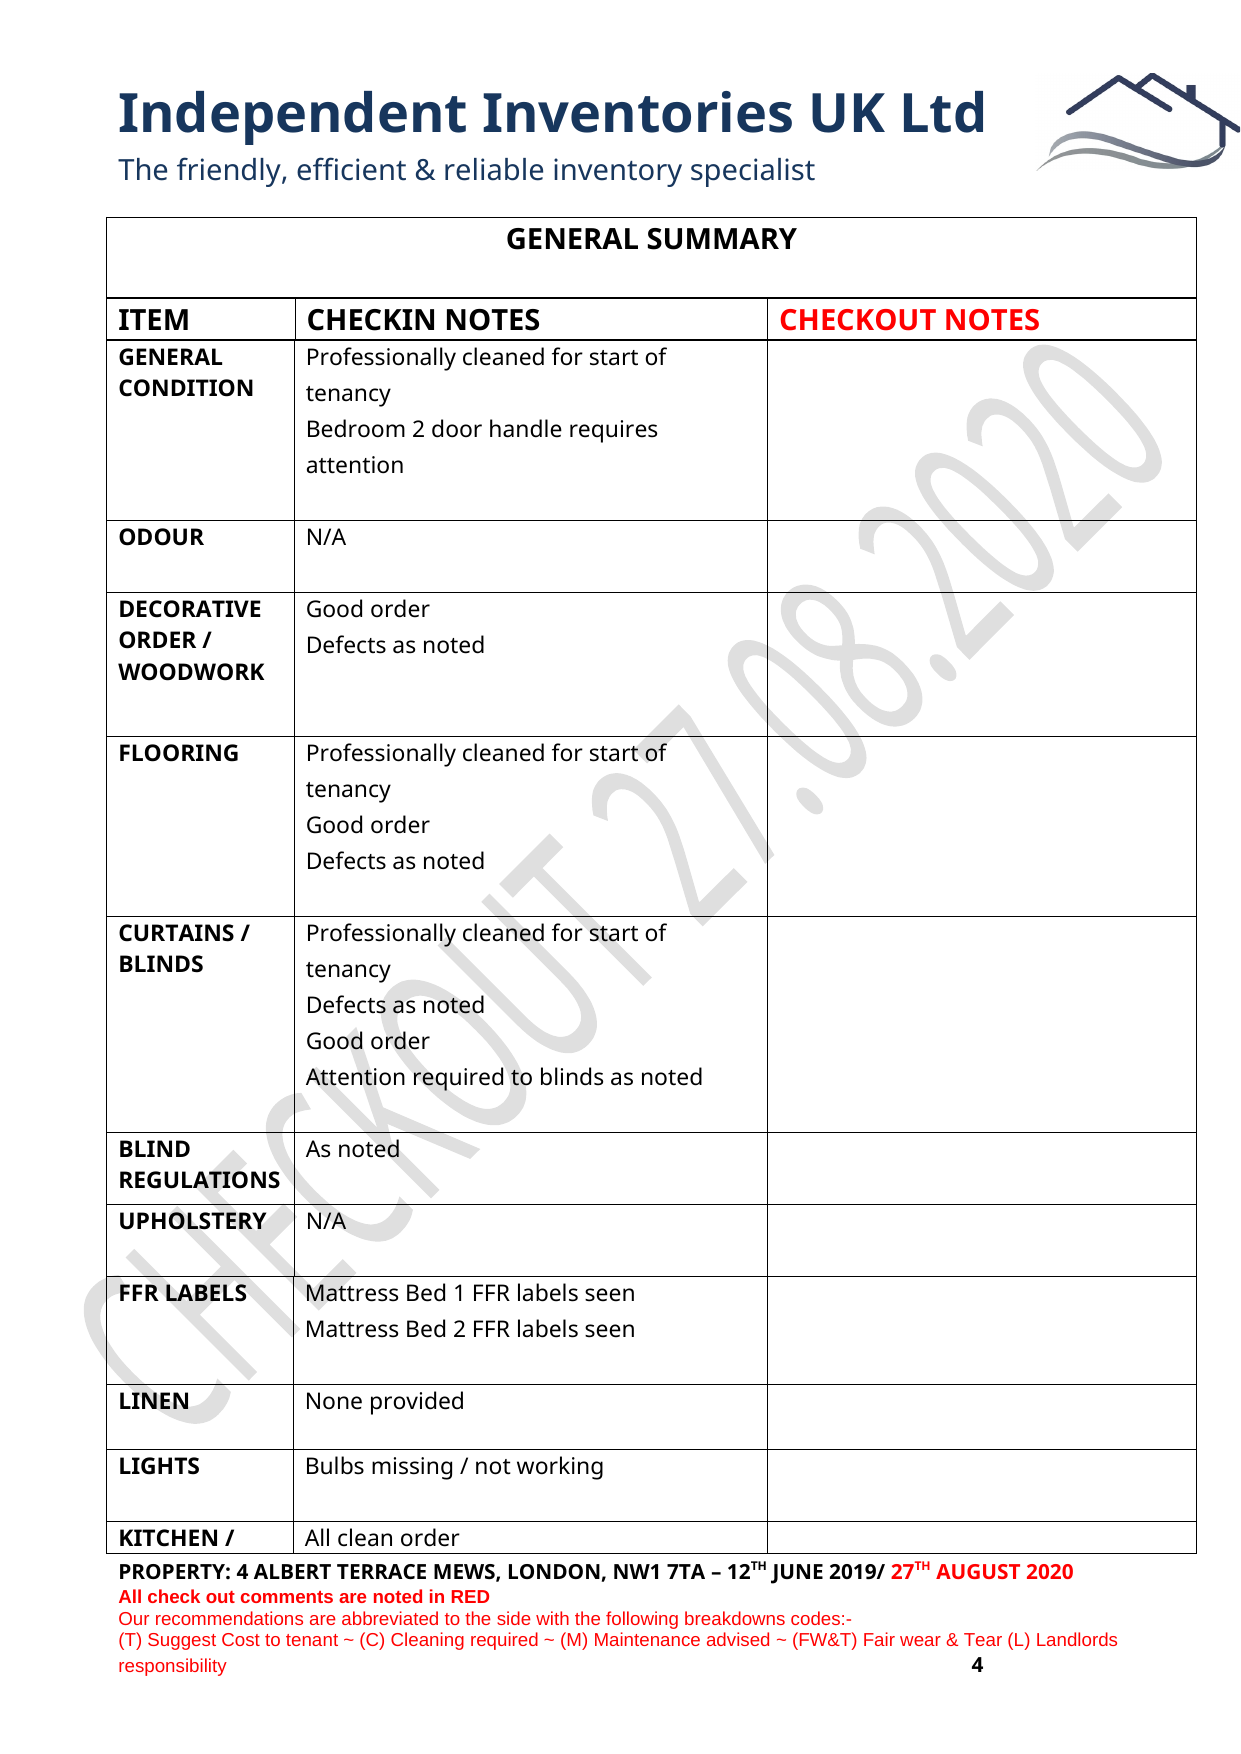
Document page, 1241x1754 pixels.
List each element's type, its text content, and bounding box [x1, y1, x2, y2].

table_cell KITCHEN / APPLIANCES [107, 1522, 293, 1553]
table_cell [768, 917, 1196, 1132]
table_header CHECKIN NOTES [296, 299, 767, 339]
table_cell N/A [295, 1205, 767, 1276]
table_cell LIGHTS [107, 1450, 293, 1521]
table_cell [768, 1385, 1196, 1448]
table_cell LINEN [107, 1385, 293, 1448]
table_cell Professionally cleaned for start of tenancy Good order Defects as noted [295, 737, 767, 916]
table_cell Mattress Bed 1 FFR labels seen Mattress Bed 2 FFR labels seen [294, 1277, 767, 1384]
table_cell BLIND REGULATIONS [107, 1133, 294, 1204]
table_cell As noted [295, 1133, 767, 1204]
table_cell [768, 1133, 1196, 1204]
table_cell All clean order All appliances power tested Fridge/ freezer left shut power off 1 high level unit door required attention as noted [294, 1522, 767, 1553]
table_header ITEM [107, 299, 295, 339]
table_cell [768, 1277, 1196, 1384]
table_header Professionally cleaned for start of tenancy Bedroom 2 door handle requires attention [295, 341, 767, 520]
table_cell CURTAINS / BLINDS [107, 917, 294, 1132]
table_cell Professionally cleaned for start of tenancy Defects as noted Good order Attention required to blinds as noted [295, 917, 767, 1132]
table_cell DECORATIVE ORDER / WOODWORK [107, 593, 294, 736]
table_cell [768, 1205, 1196, 1276]
table_cell FLOORING [107, 737, 294, 916]
table_header GENERAL SUMMARY [107, 218, 1196, 297]
table_cell Bulbs missing / not working [294, 1450, 767, 1521]
table_cell [768, 1450, 1196, 1521]
table_cell ODOUR [107, 521, 294, 592]
table_cell None provided [294, 1385, 767, 1448]
table_cell N/A [295, 521, 767, 592]
table_cell [768, 737, 1196, 916]
table_cell [768, 521, 1196, 592]
table_header CHECKOUT NOTES [768, 299, 1196, 339]
table_cell FFR LABELS [107, 1277, 293, 1384]
table_cell [768, 1522, 1196, 1553]
table_cell [768, 593, 1196, 736]
table_header GENERAL CONDITION [107, 341, 294, 520]
table_cell UPHOLSTERY [107, 1205, 294, 1276]
picture [1035, 73, 1241, 170]
table_cell Good order Defects as noted [295, 593, 767, 736]
table_header [768, 341, 1196, 520]
